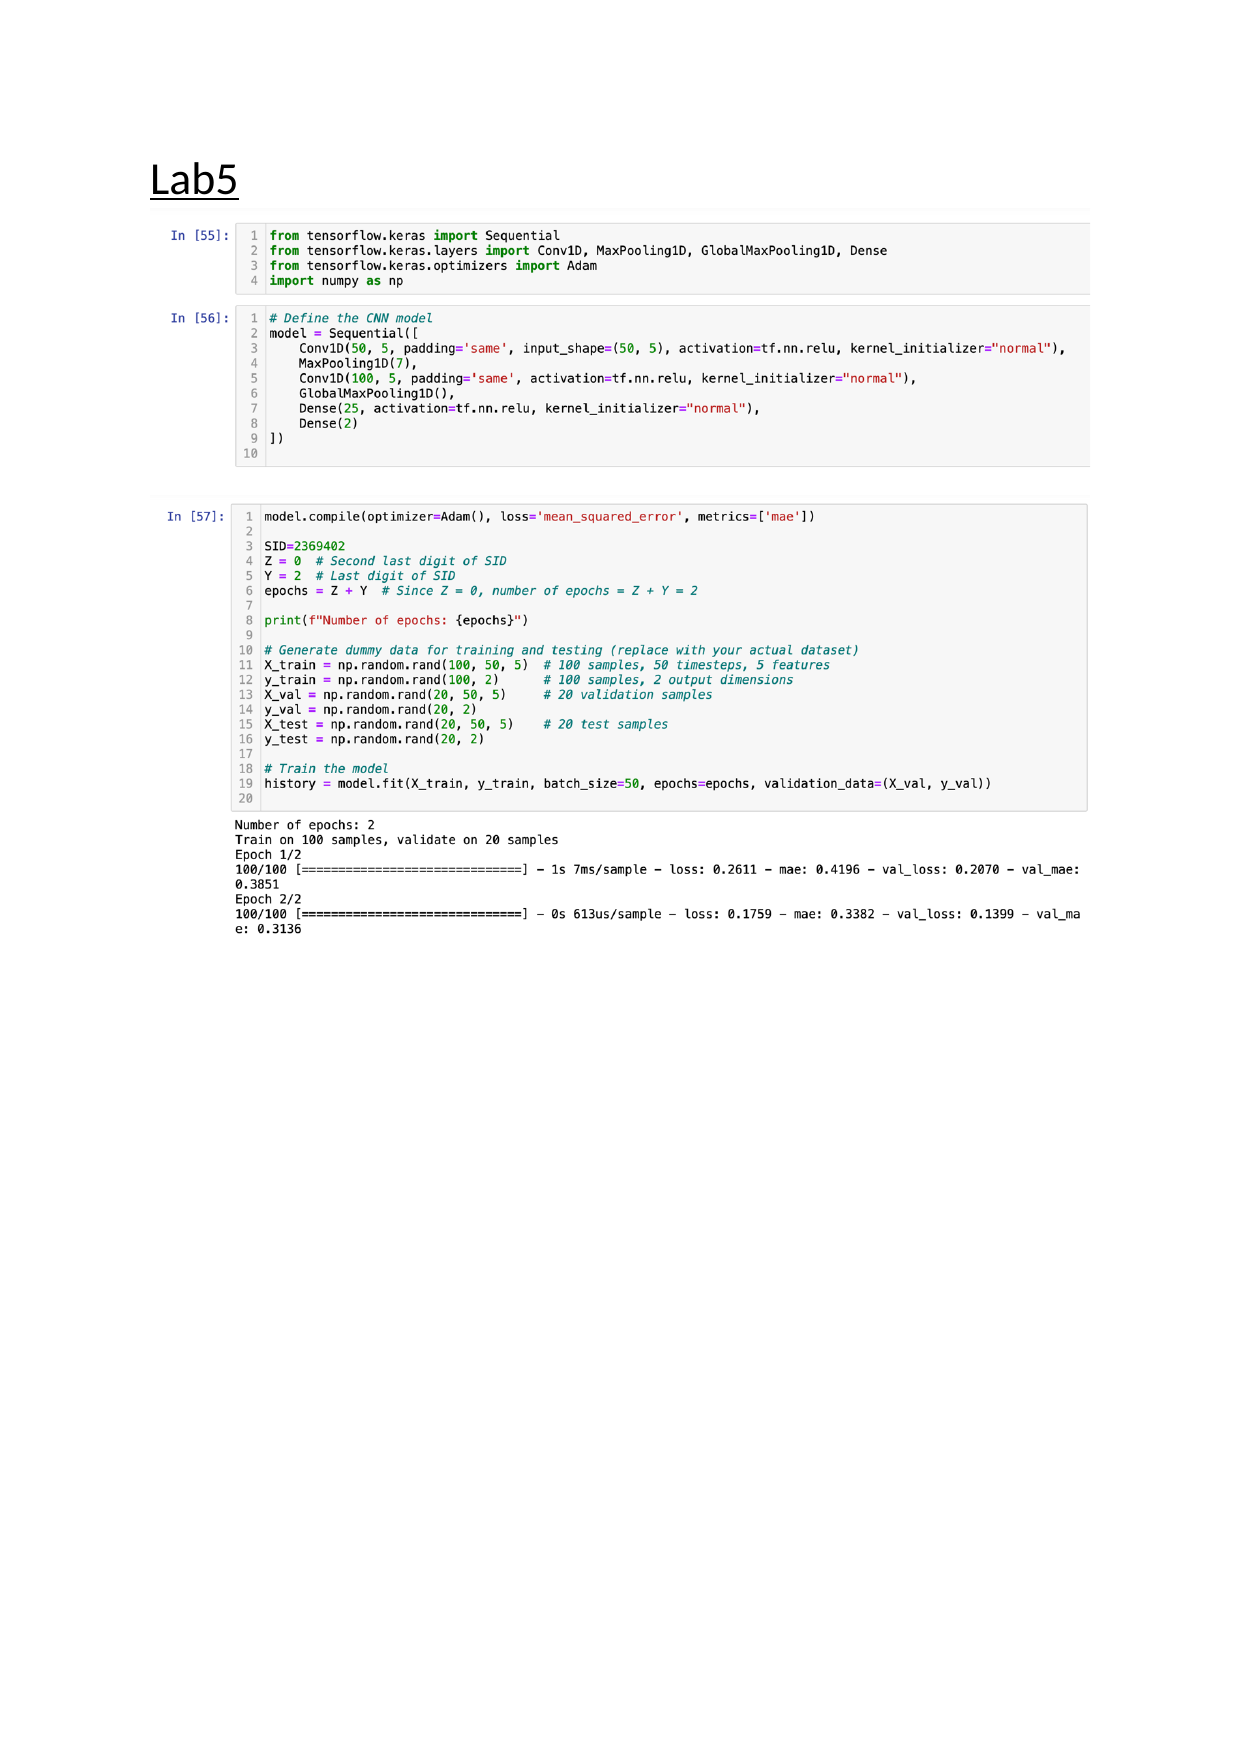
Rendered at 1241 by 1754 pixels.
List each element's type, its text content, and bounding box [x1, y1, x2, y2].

picture [150, 208, 1091, 477]
text Lab5 [150, 150, 1090, 208]
picture [150, 495, 1091, 942]
